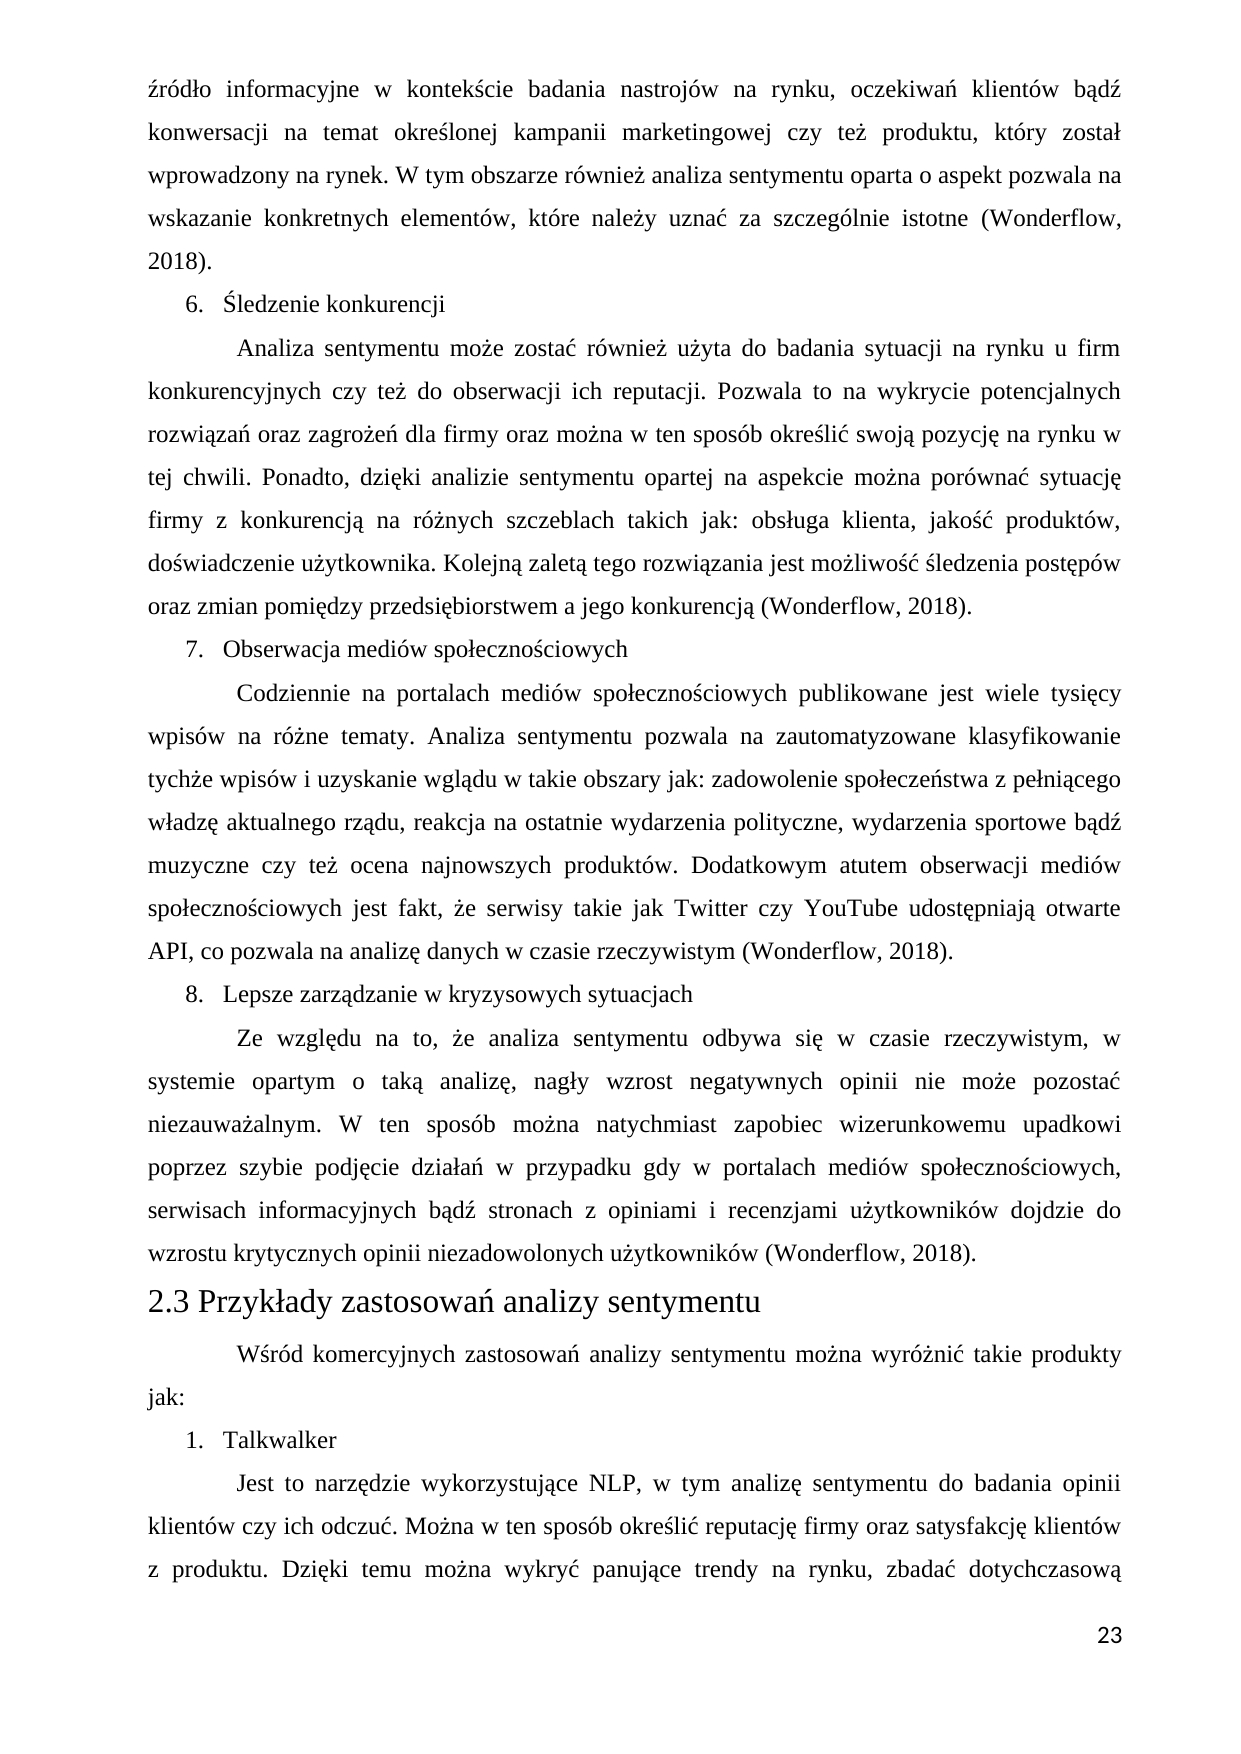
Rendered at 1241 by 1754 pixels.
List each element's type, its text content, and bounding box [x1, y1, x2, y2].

text Analiza sentymentu może zostać również użyta do badania sytuacji na rynku u firm konkurencyjnych czy też do obserwacji ich reputacji. Pozwala to na wykrycie potencjalnych rozwiązań oraz zagrożeń dla firmy oraz można w ten sposób określić swoją pozycję na rynku w tej chwili. Ponadto, dzięki analizie sentymentu opartej na aspekcie można porównać sytuację firmy z konkurencją na różnych szczeblach takich jak: obsługa klienta, jakość produktów, doświadczenie użytkownika. Kolejną zaletą tego rozwiązania jest możliwość śledzenia postępów oraz zmian pomiędzy przedsiębiorstwem a jego konkurencją. [148, 333, 1122, 620]
text Codziennie na portalach mediów społecznościowych publikowane jest wiele tysięcy wpisów na różne tematy. Analiza sentymentu pozwala na zautomatyzowane klasyfikowanie tychże wpisów i uzyskanie wglądu w takie obszary jak: zadowolenie społeczeństwa z pełniącego władzę aktualnego rządu, reakcja na ostatnie wydarzenia polityczne, wydarzenia sportowe bądź muzyczne czy też ocena najnowszych produktów. Dodatkowym atutem obserwacji mediów społecznościowych jest fakt, że serwisy takie jak Twitter czy YouTube udostępniają otwarte API, co pozwala na analizę danych w czasie rzeczywistym. [148, 678, 1122, 965]
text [148, 74, 1122, 275]
list Talkwalker [185, 1425, 1122, 1454]
list Śledzenie konkurencji [185, 289, 1122, 318]
text 2.3 Przykłady zastosowań analizy sentymentu [148, 1281, 1122, 1320]
list Lepsze zarządzanie w kryzysowych sytuacjach [185, 979, 1122, 1008]
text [148, 1468, 1122, 1583]
text Ze względu na to, że analiza sentymentu odbywa się w czasie rzeczywistym, w systemie opartym o taką analizę, nagły wzrost negatywnych opinii nie może pozostać niezauważalnym. W ten sposób można natychmiast zapobiec wizerunkowemu upadkowi poprzez szybie podjęcie działań w przypadku gdy w portalach mediów społecznościowych, serwisach informacyjnych bądź stronach z opiniami i recenzjami użytkowników dojdzie do wzrostu krytycznych opinii niezadowolonych użytkowników. [148, 1023, 1122, 1267]
list Obserwacja mediów społecznościowych [185, 634, 1122, 663]
text Wśród komercyjnych zastosowań analizy sentymentu można wyróżnić takie produkty jak: [148, 1339, 1122, 1411]
